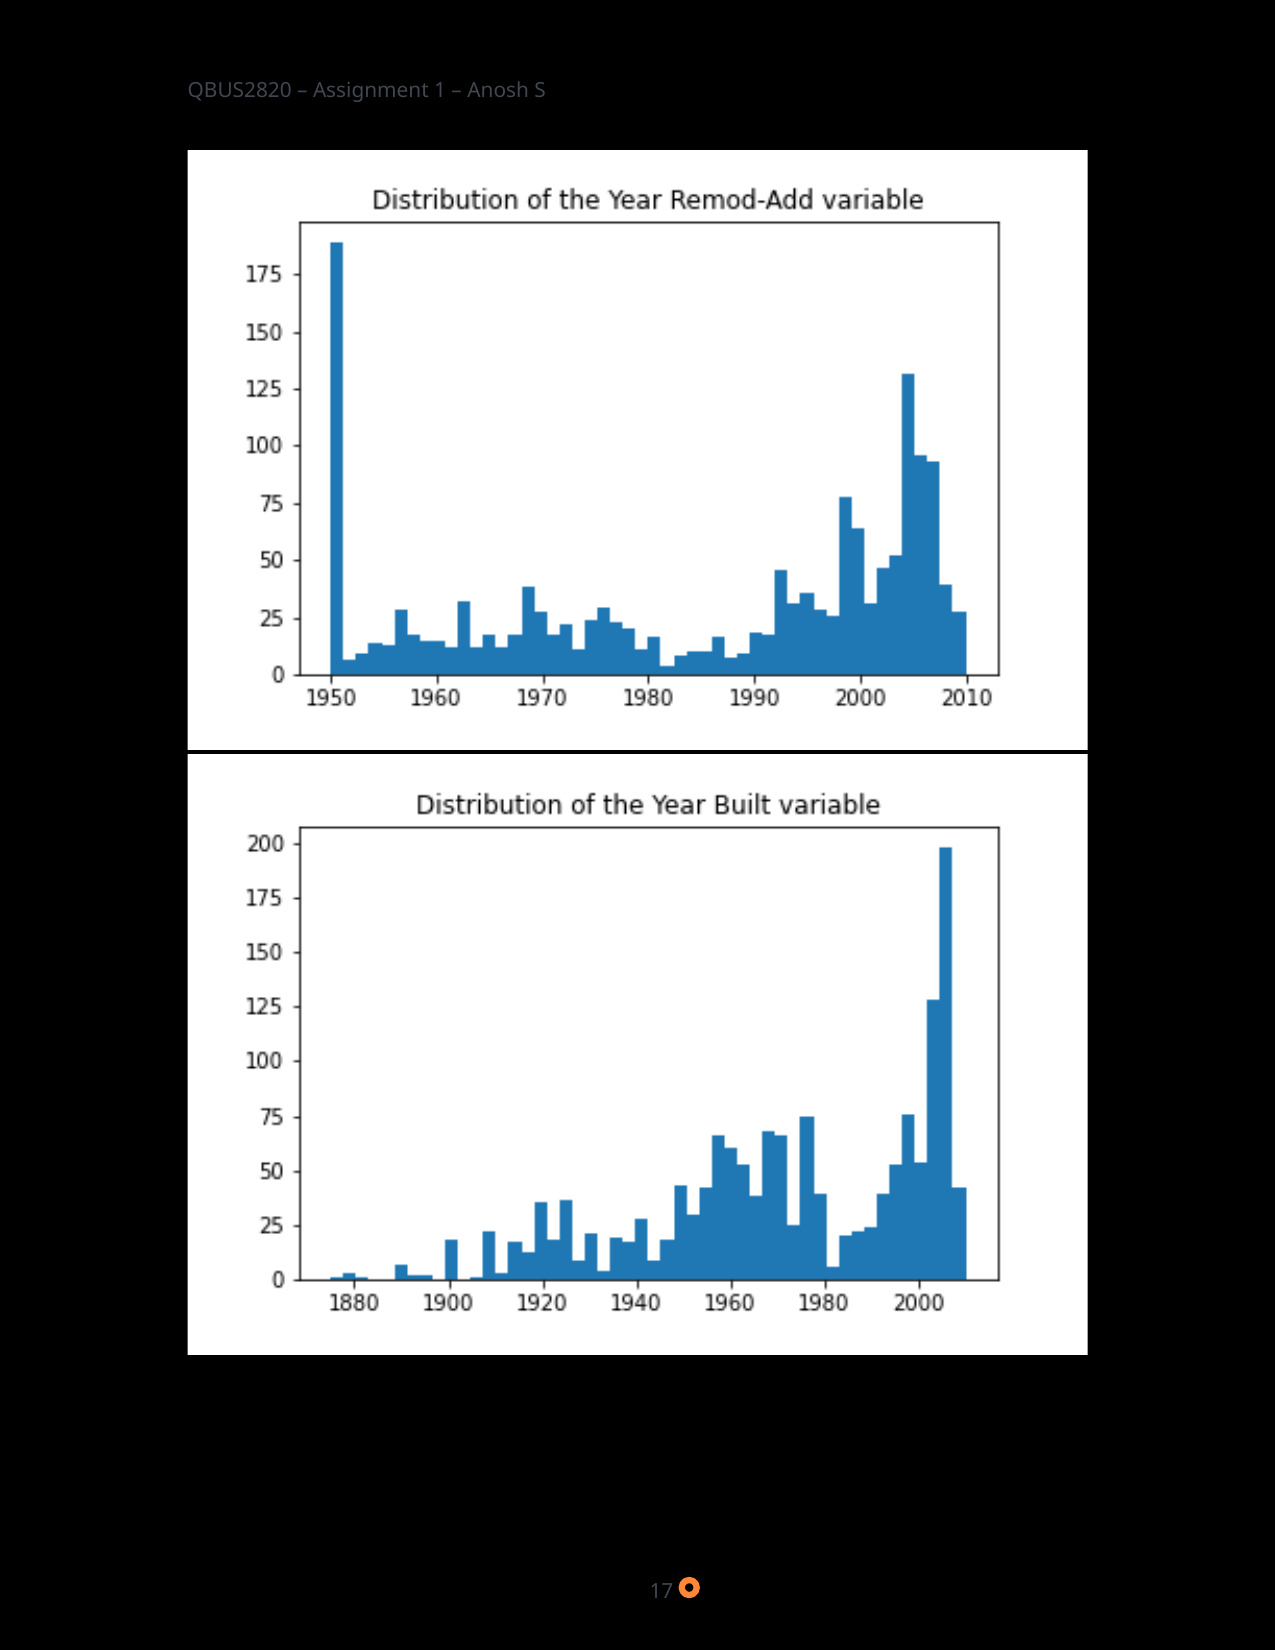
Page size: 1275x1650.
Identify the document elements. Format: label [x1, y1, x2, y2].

picture [187, 150, 1088, 750]
picture [187, 754, 1088, 1355]
